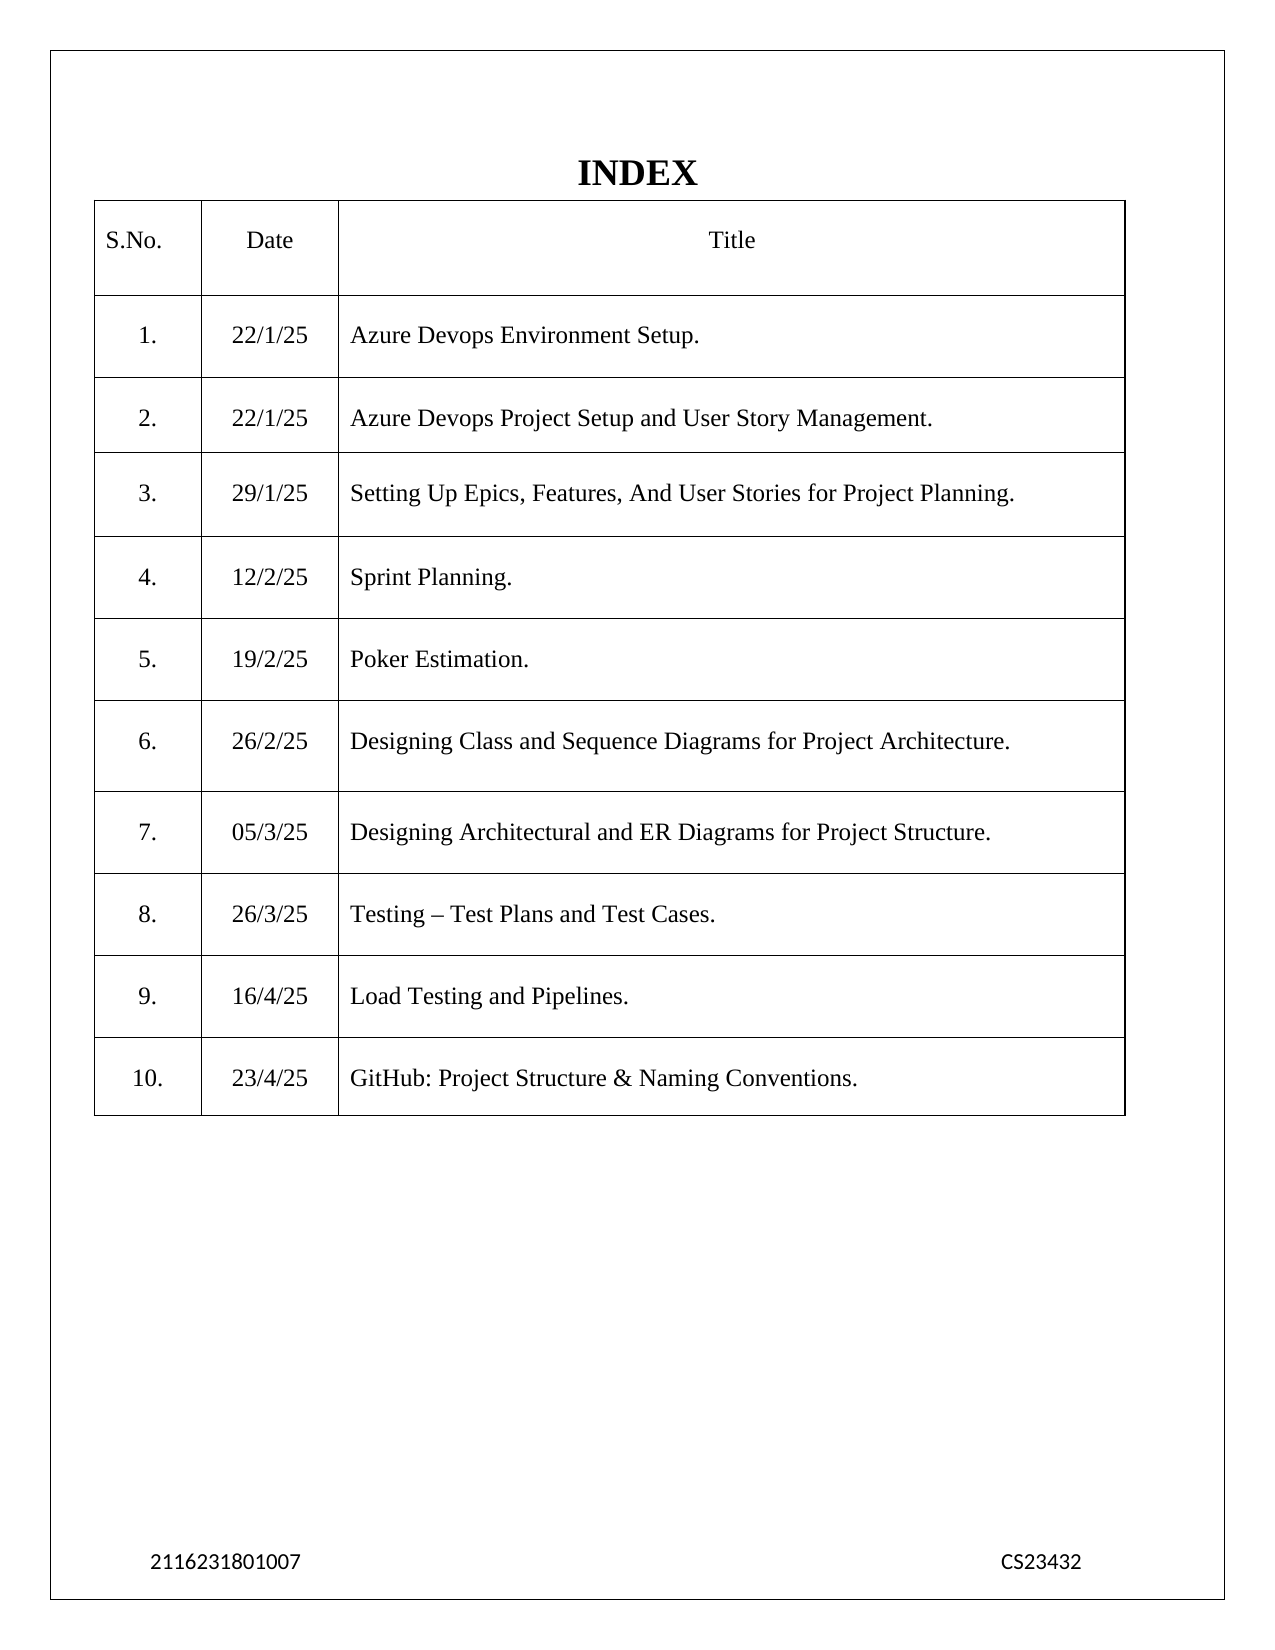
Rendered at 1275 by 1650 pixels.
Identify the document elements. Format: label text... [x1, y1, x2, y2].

table_header Title [339, 201, 1124, 294]
table_cell 3. [95, 453, 201, 536]
table_cell 6. [95, 701, 201, 791]
table_cell 8. [95, 874, 201, 955]
table_header Date [202, 201, 338, 294]
table_cell 05/3/25 [202, 792, 338, 873]
table_cell 29/1/25 [202, 453, 338, 536]
table_cell Poker Estimation. [339, 619, 1124, 700]
table_cell Testing – Test Plans and Test Cases. [339, 874, 1124, 955]
table_cell Azure Devops Project Setup and User Story Management. [339, 378, 1124, 452]
table_cell 26/2/25 [202, 701, 338, 791]
table_cell 19/2/25 [202, 619, 338, 700]
table_cell 5. [95, 619, 201, 700]
table_cell Load Testing and Pipelines. [339, 956, 1124, 1037]
table_cell 16/4/25 [202, 956, 338, 1037]
table_cell 4. [95, 537, 201, 618]
table_cell 7. [95, 792, 201, 873]
table_cell Azure Devops Environment Setup. [339, 296, 1124, 377]
table_header S.No. [95, 201, 201, 294]
table_cell 1. [95, 296, 201, 377]
table_cell 10. [95, 1038, 201, 1115]
table_cell 22/1/25 [202, 296, 338, 377]
table_cell 12/2/25 [202, 537, 338, 618]
table_cell 23/4/25 [202, 1038, 338, 1115]
table_cell 2. [95, 378, 201, 452]
table_cell 26/3/25 [202, 874, 338, 955]
table_cell 22/1/25 [202, 378, 338, 452]
table_cell Designing Class and Sequence Diagrams for Project Architecture. [339, 701, 1124, 791]
table_cell GitHub: Project Structure & Naming Conventions. [339, 1038, 1124, 1115]
table_cell Designing Architectural and ER Diagrams for Project Structure. [339, 792, 1124, 873]
table_cell Setting Up Epics, Features, And User Stories for Project Planning. [339, 453, 1124, 536]
table_cell 9. [95, 956, 201, 1037]
table_cell Sprint Planning. [339, 537, 1124, 618]
text INDEX [150, 150, 1125, 193]
